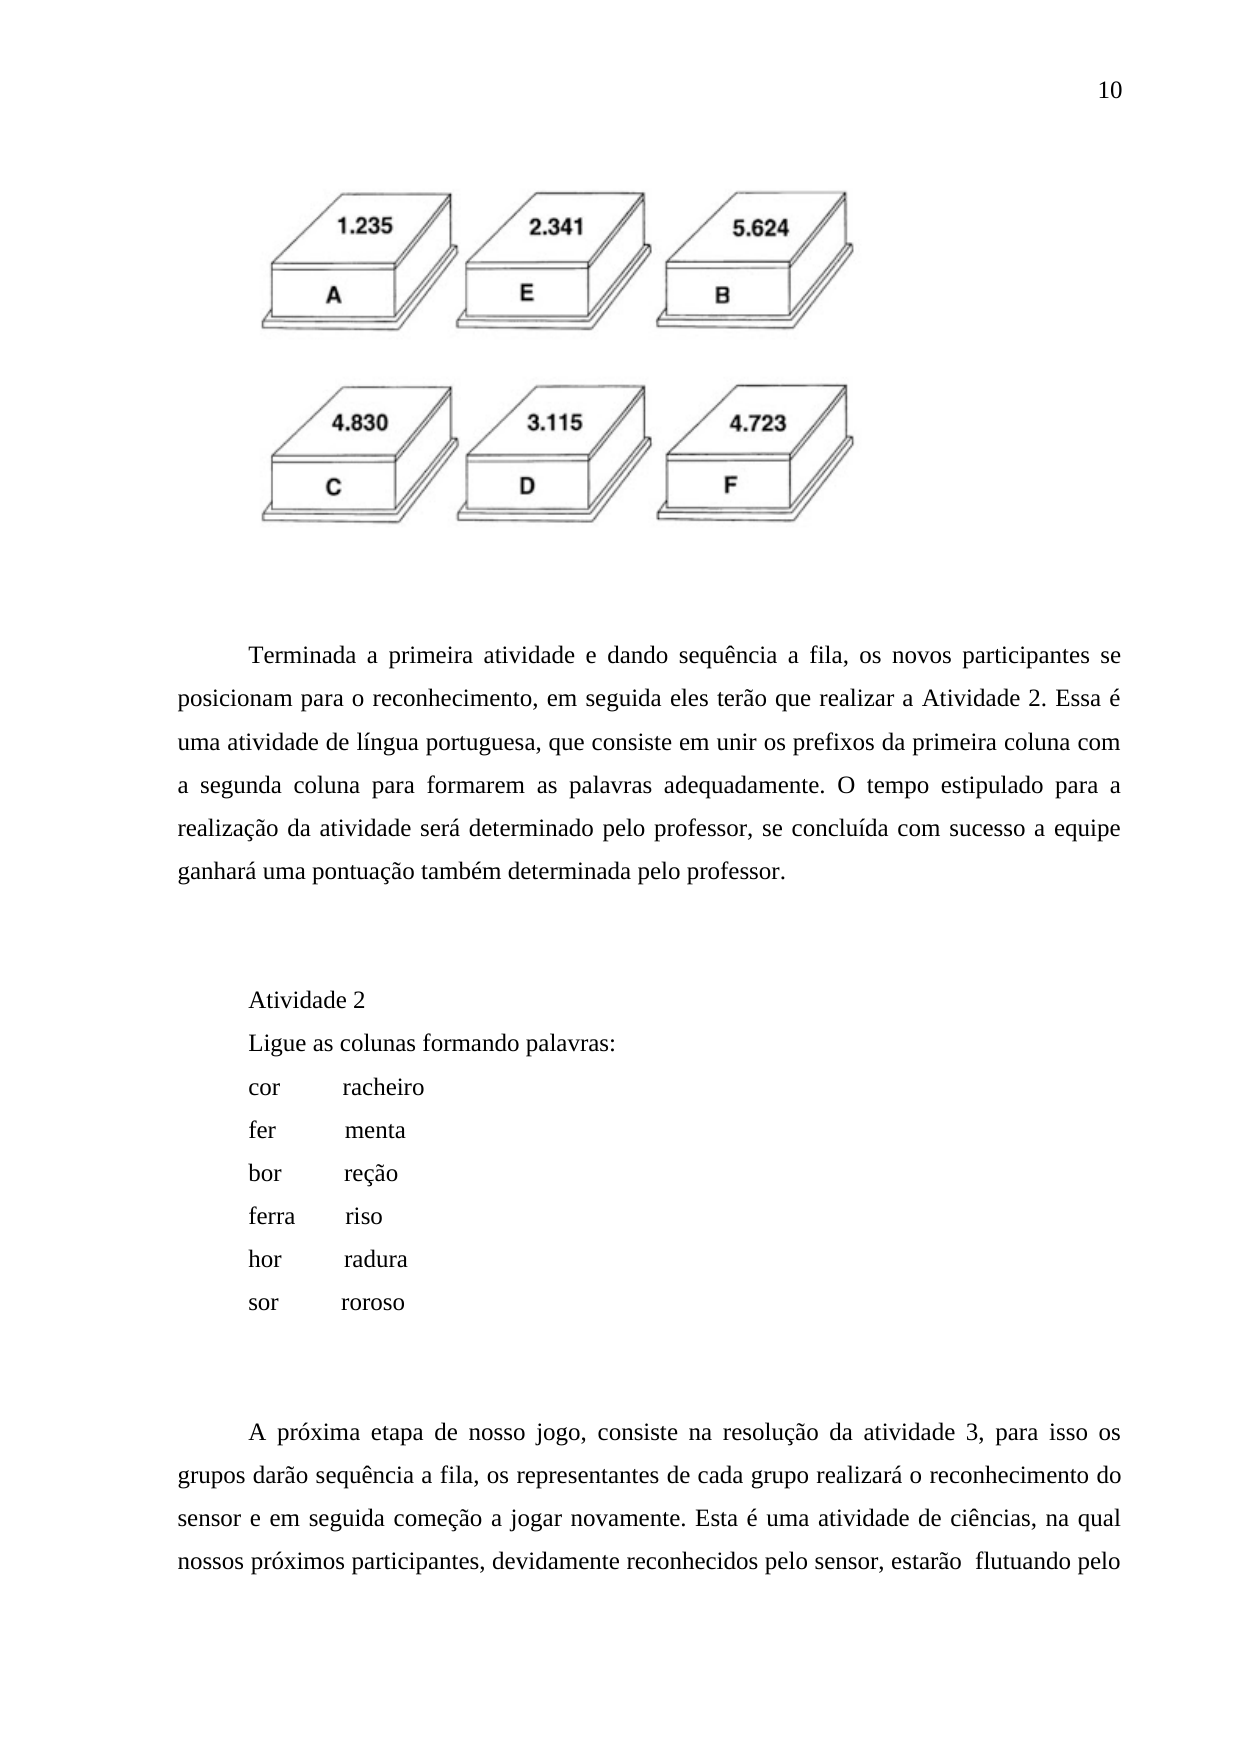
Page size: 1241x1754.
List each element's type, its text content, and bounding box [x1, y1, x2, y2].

text sor roroso [177, 1287, 1122, 1316]
text bor reção [177, 1158, 1122, 1187]
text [177, 1417, 1122, 1575]
text ferra riso [177, 1201, 1122, 1230]
text Terminada a primeira atividade e dando sequência a fila, os novos participantes se posicionam para o reconhecimento, em seguida eles terão que realizar a Atividade 2. Essa é uma atividade de língua portuguesa, que consiste em unir os prefixos da primeira coluna com a segunda coluna para formarem as palavras adequadamente. O tempo estipulado para a realização da atividade será determinado pelo professor, se concluída com sucesso a equipe ganhará uma pontuação também determinada pelo professor. [177, 640, 1122, 885]
text hor radura [177, 1244, 1122, 1273]
text Ligue as colunas formando palavras: [177, 1028, 1122, 1057]
picture [248, 177, 873, 540]
text fer menta [177, 1115, 1122, 1143]
text Atividade 2 [177, 985, 1122, 1014]
text cor racheiro [177, 1072, 1122, 1100]
